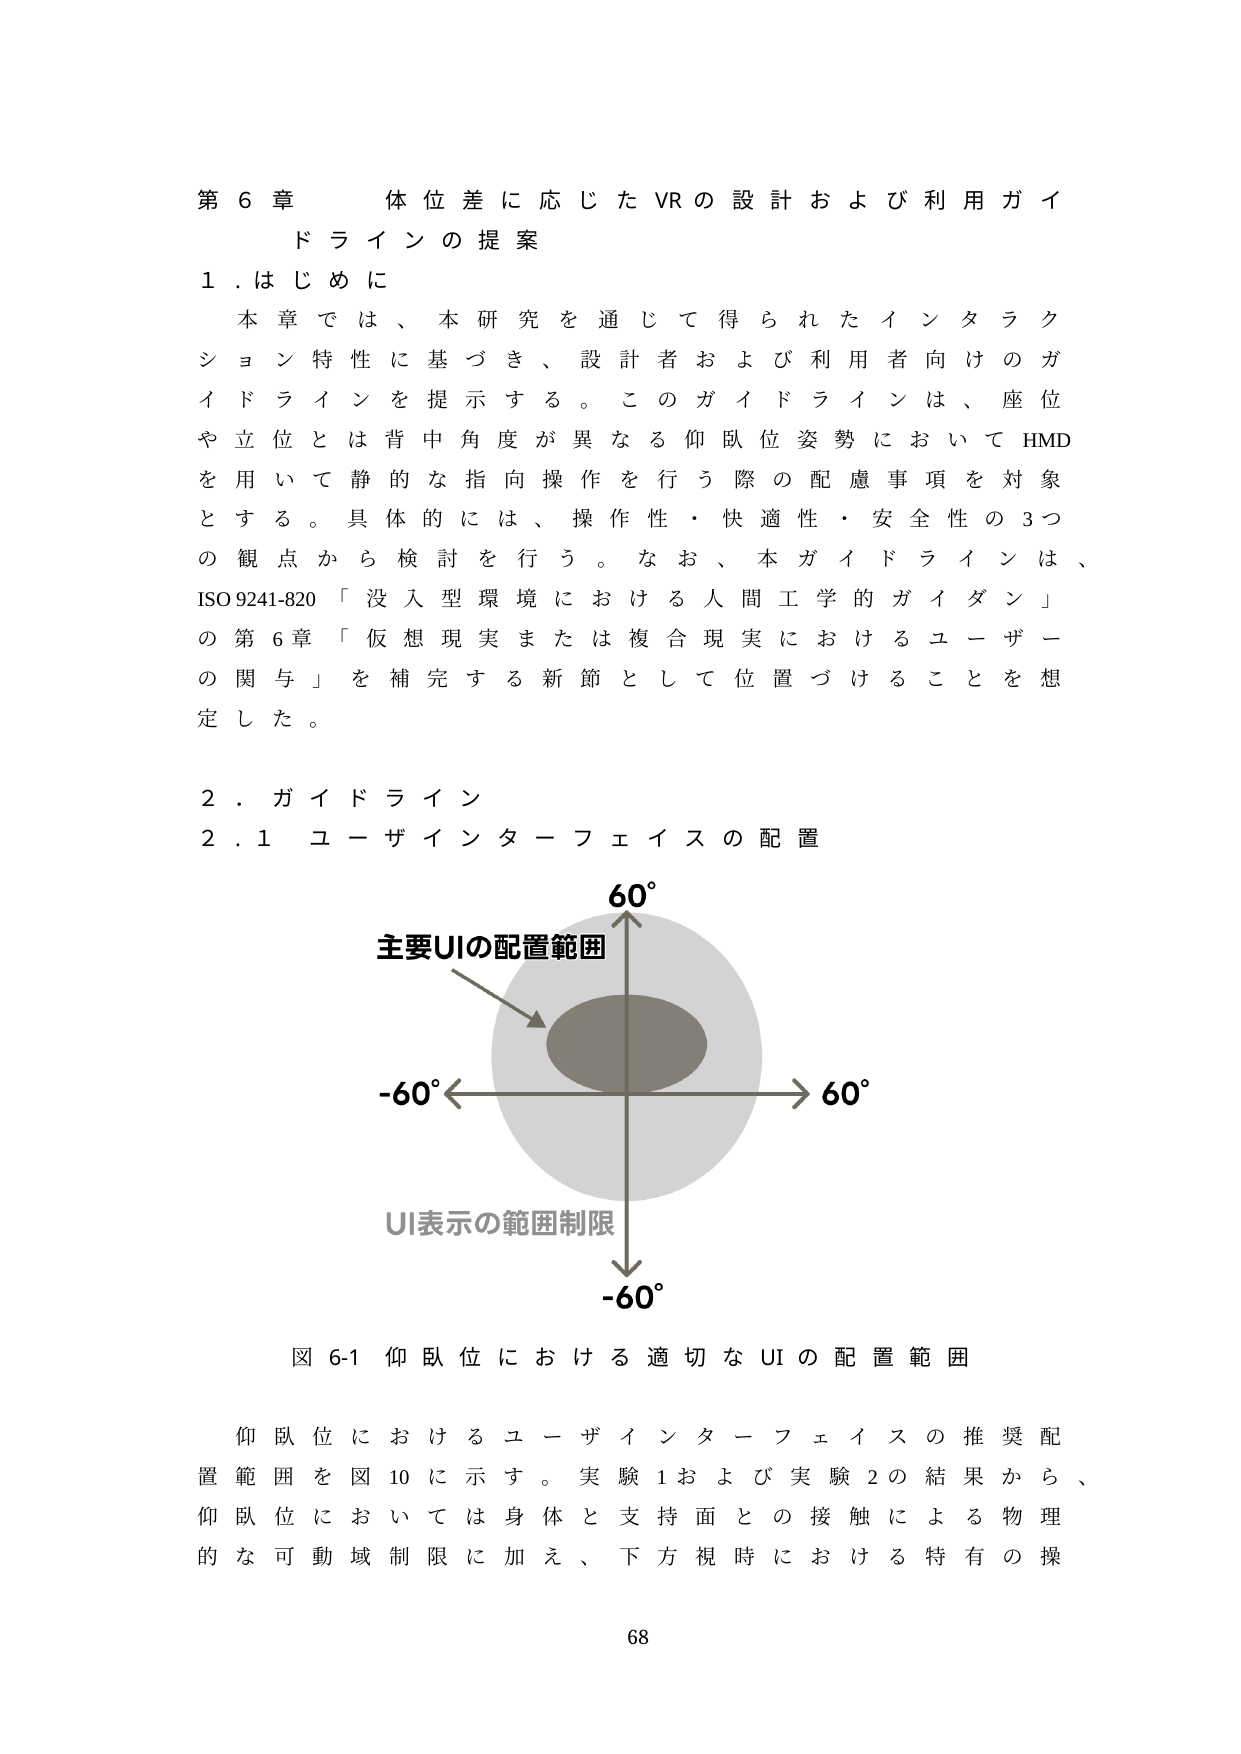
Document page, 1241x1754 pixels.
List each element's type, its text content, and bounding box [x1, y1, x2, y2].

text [197, 1416, 1078, 1575]
text 本章では、本研究を通じて得られたインタラクション特性に基づき、設計者および利用者向けのガイドラインを提示する。このガイドラインは、座位や立位とは背中角度が異なる仰臥位姿勢においてHMDを用いて静的な指向操作を行う際の配慮事項を対象とする。具体的には、操作性・快適性・安全性の3つの観点から検討を行う。なお、本ガイドラインは、ISO 9241-820「没入型環境における人間工学的ガイダン」の第6章「仮想現実または複合現実におけるユーザーの関与」を補完する新節として位置づけることを想定した。 [197, 298, 1078, 737]
subtitle ２.１ ユーザインターフェイスの配置 [197, 817, 1078, 857]
subtitle 体位差に応じたVRの設計および利用ガイドラインの提案 [197, 179, 1078, 258]
subtitle １. はじめに [197, 258, 1078, 298]
text 図6-1 仰臥位における適切なUIの配置範囲 [197, 1336, 1078, 1376]
subtitle ２．ガイドライン [197, 777, 1078, 817]
picture [347, 864, 912, 1329]
